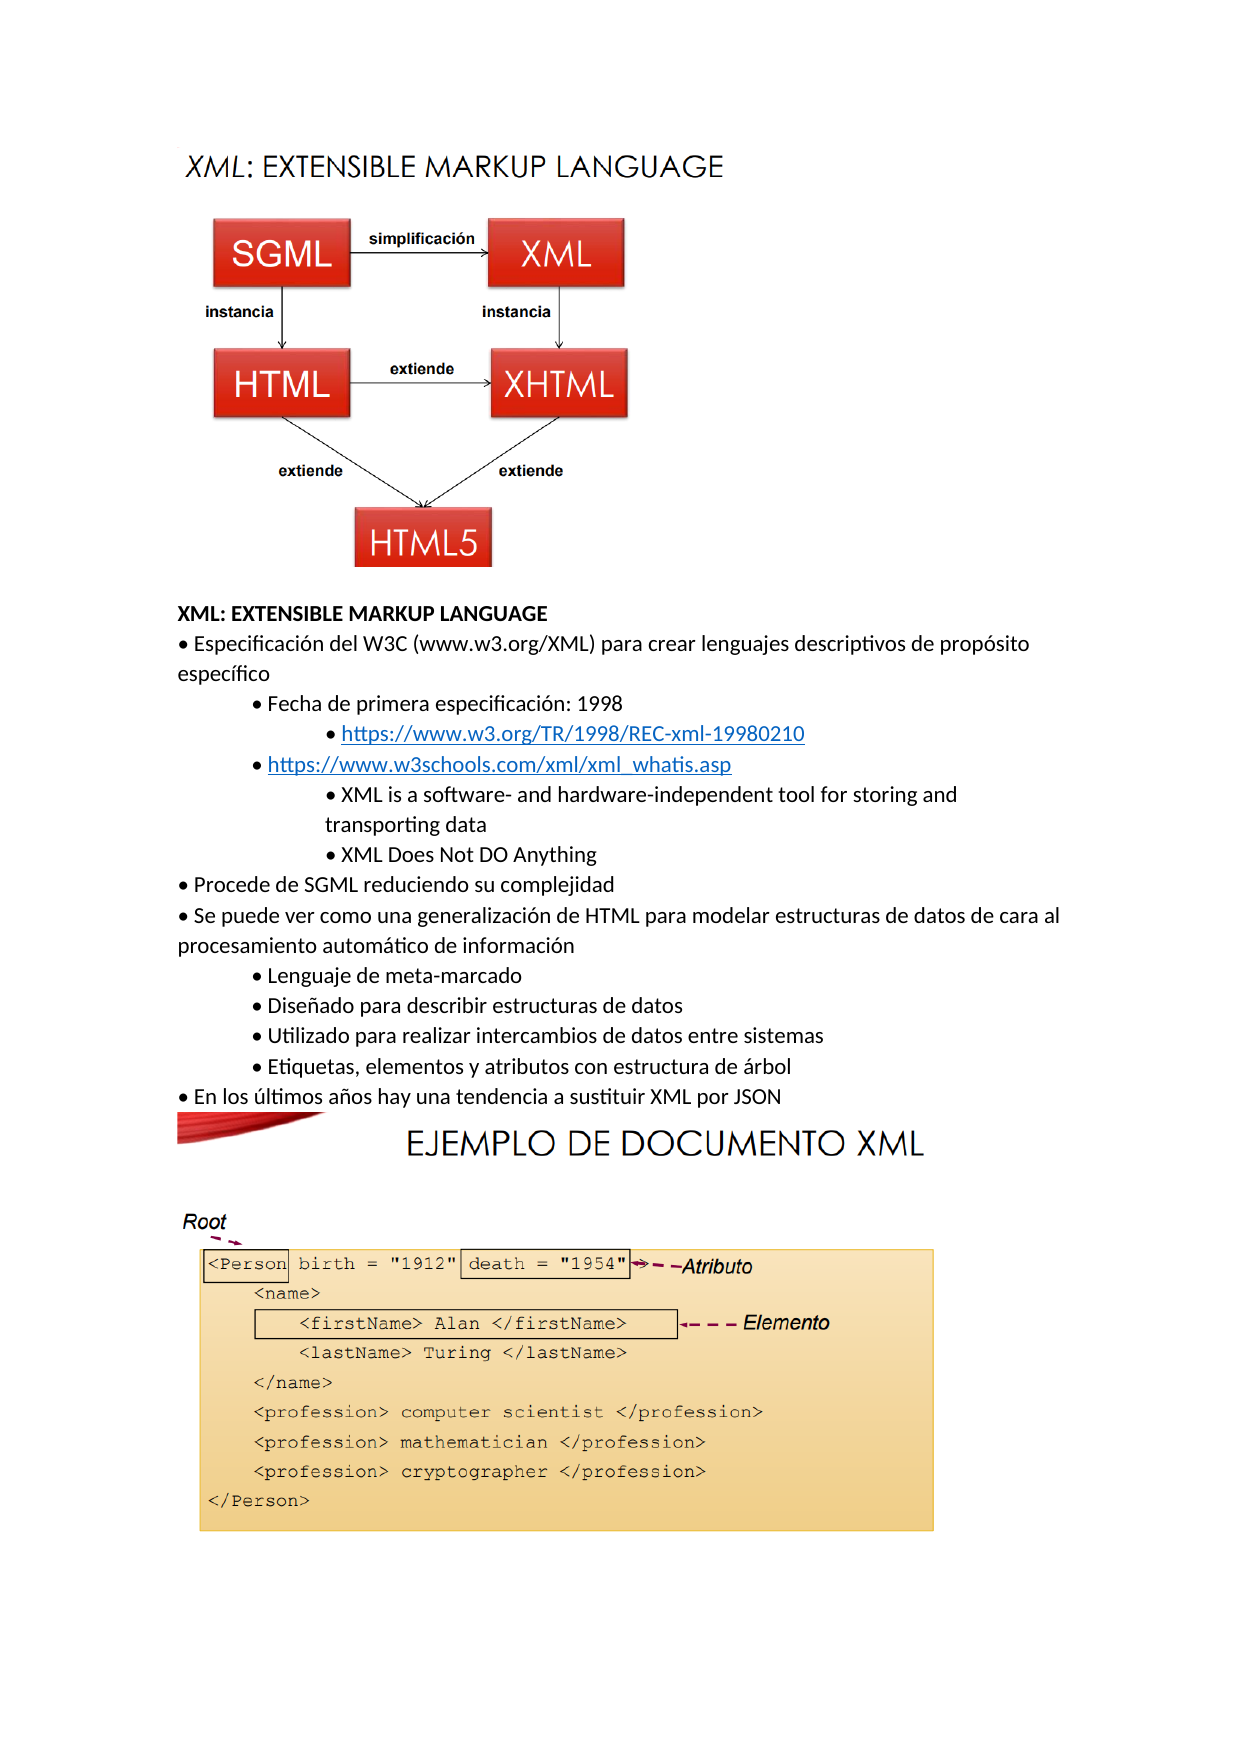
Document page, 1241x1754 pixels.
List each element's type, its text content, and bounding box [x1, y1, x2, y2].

picture [177, 147, 731, 567]
text • XML Does Not DO Anything [251, 840, 1063, 868]
text • Lenguaje de meta-marcado [177, 961, 1063, 989]
text • Se puede ver como una generalización de HTML para modelar estructuras de datos de cara al procesamiento automático de información [177, 901, 1063, 959]
text XML: EXTENSIBLE MARKUP LANGUAGE [177, 599, 1063, 627]
text • Fecha de primera especificación: 1998 [177, 689, 1063, 717]
text • https://www.w3.org/TR/1998/REC-xml-19980210 [251, 719, 1063, 748]
text • Utilizado para realizar intercambios de datos entre sistemas [177, 1022, 1063, 1050]
picture [177, 1112, 942, 1553]
text • XML is a software- and hardware-independent tool for storing and transporting data [325, 780, 1063, 838]
text • Especificación del W3C (www.w3.org/XML) para crear lenguajes descriptivos de propósito específico [177, 629, 1063, 687]
text • https://www.w3schools.com/xml/xml_whatis.asp [177, 750, 1063, 778]
text • Diseñado para describir estructuras de datos [177, 991, 1063, 1019]
text • Etiquetas, elementos y atributos con estructura de árbol [177, 1052, 1063, 1080]
text • En los últimos años hay una tendencia a sustituir XML por JSON [177, 1082, 1063, 1110]
text • Procede de SGML reduciendo su complejidad [177, 871, 1063, 899]
